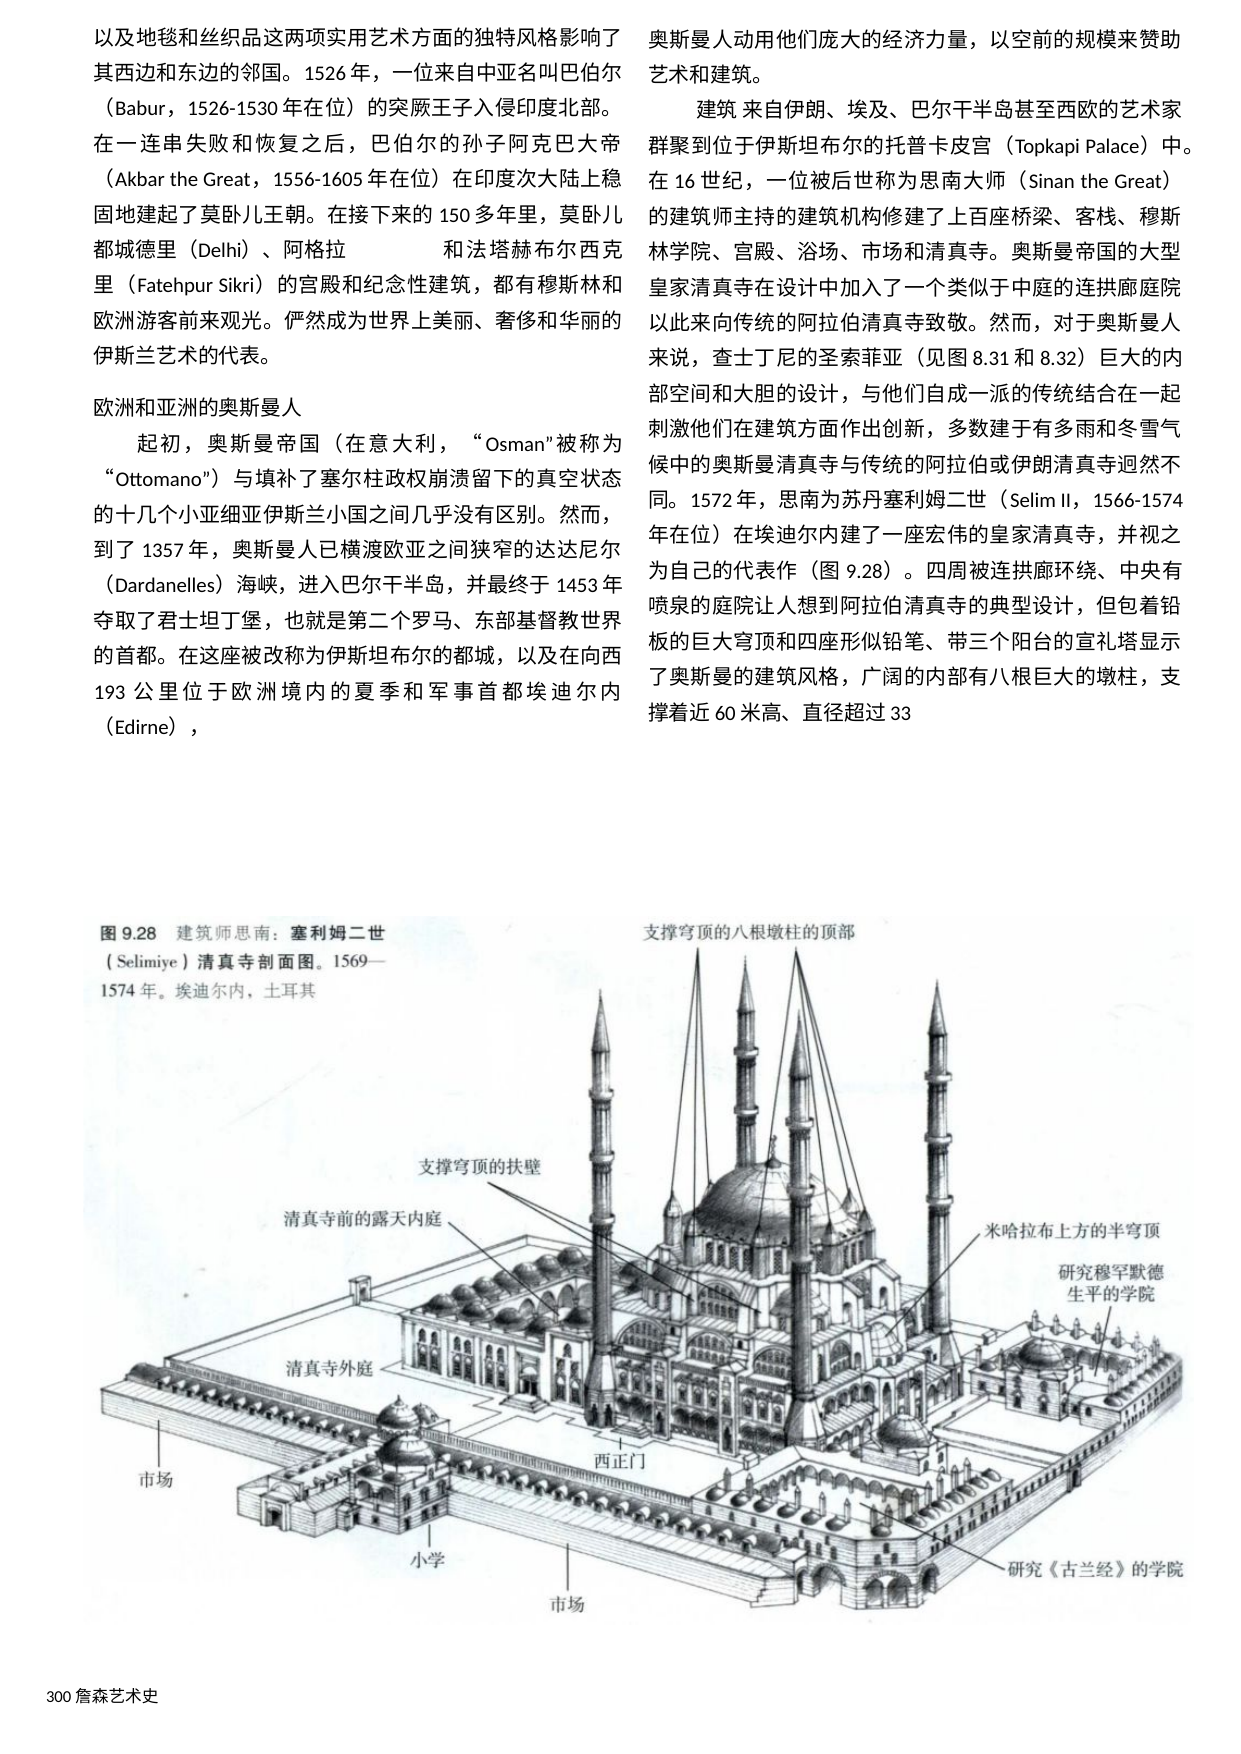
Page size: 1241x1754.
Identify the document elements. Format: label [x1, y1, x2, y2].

picture [83, 916, 1194, 1625]
